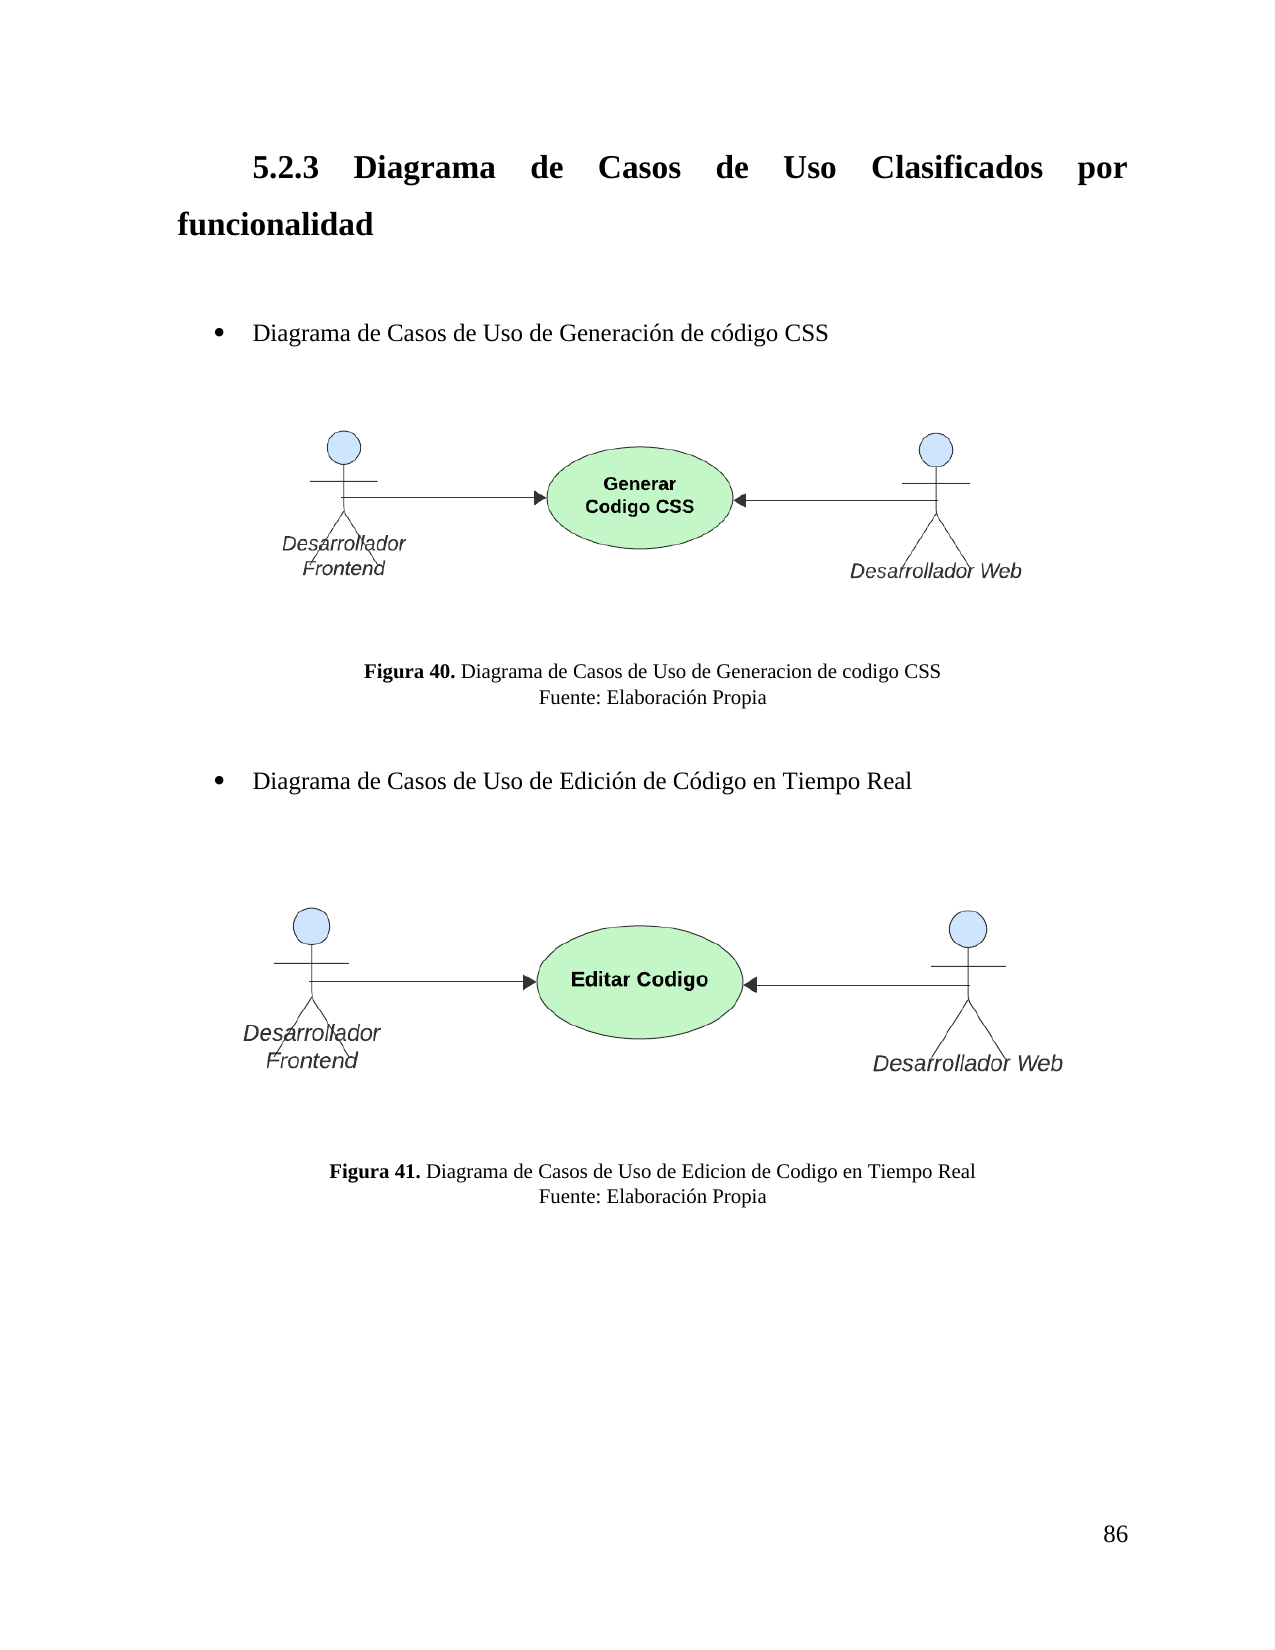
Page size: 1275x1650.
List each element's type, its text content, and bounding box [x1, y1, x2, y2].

list Fuente: Elaboración Propia [177, 1184, 1128, 1208]
list Diagrama de Casos de Uso de Generación de código CSS [215, 318, 1128, 347]
list Fuente: Elaboración Propia [177, 685, 1128, 709]
picture [177, 814, 1113, 1140]
subtitle 5.2.3 Diagrama de Casos de Uso Clasificados por funcionalidad [177, 147, 1128, 243]
picture [235, 365, 1070, 640]
text Figura 40. Diagrama de Casos de Uso de Generacion de codigo CSS [177, 659, 1128, 683]
list Diagrama de Casos de Uso de Edición de Código en Tiempo Real [215, 766, 1128, 795]
text Figura 41. Diagrama de Casos de Uso de Edicion de Codigo en Tiempo Real [177, 1158, 1128, 1183]
